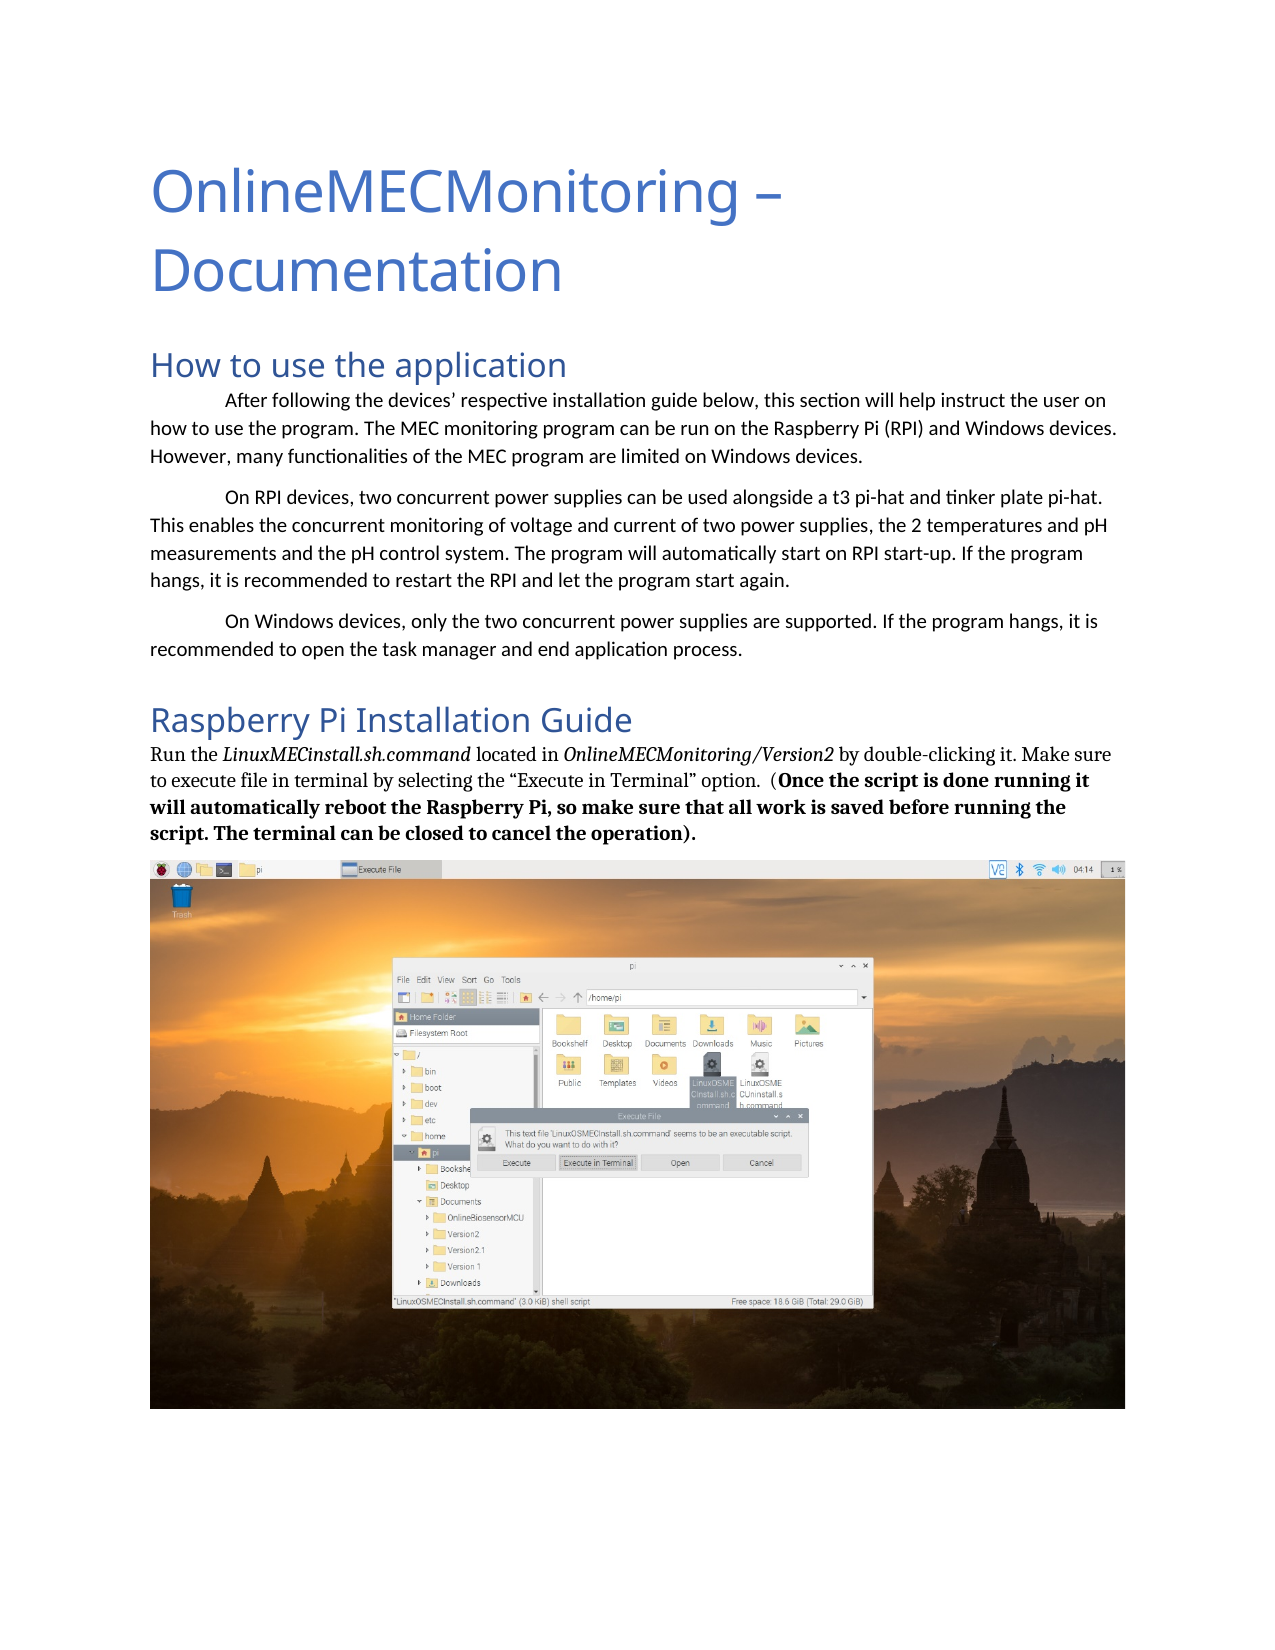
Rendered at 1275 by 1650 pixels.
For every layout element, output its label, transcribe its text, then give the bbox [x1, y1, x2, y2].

text After following the devices’ respective installation guide below, this section will help instruct the user on how to use the program. The MEC monitoring program can be run on the Raspberry Pi (RPI) and Windows devices. However, many functionalities of the MEC program are limited on Windows devices. [150, 388, 1125, 469]
text On RPI devices, two concurrent power supplies can be used alongside a t3 pi-hat and tinker plate pi-hat. This enables the concurrent monitoring of voltage and current of two power supplies, the 2 temperatures and pH measurements and the pH control system. The program will automatically start on RPI start-up. If the program hangs, it is recommended to restart the RPI and let the program start again. [150, 484, 1125, 593]
text Run the LinuxMECinstall.sh.command located in OnlineMECMonitoring/Version2 by double-clicking it. Make sure to execute file in terminal by selecting the “Execute in Terminal” option. (Once the script is done running it will automatically reboot the Raspberry Pi, so make sure that all work is saved before running the script. The terminal can be closed to cancel the operation). [150, 743, 1125, 846]
picture [150, 860, 1125, 1409]
text On Windows devices, only the two concurrent power supplies are supported. If the program hangs, it is recommended to open the task manager and end application process. [150, 608, 1125, 661]
subtitle How to use the application [150, 342, 1125, 388]
subtitle Raspberry Pi Installation Guide [150, 697, 1125, 743]
title OnlineMECMonitoring – Documentation [150, 150, 1125, 309]
